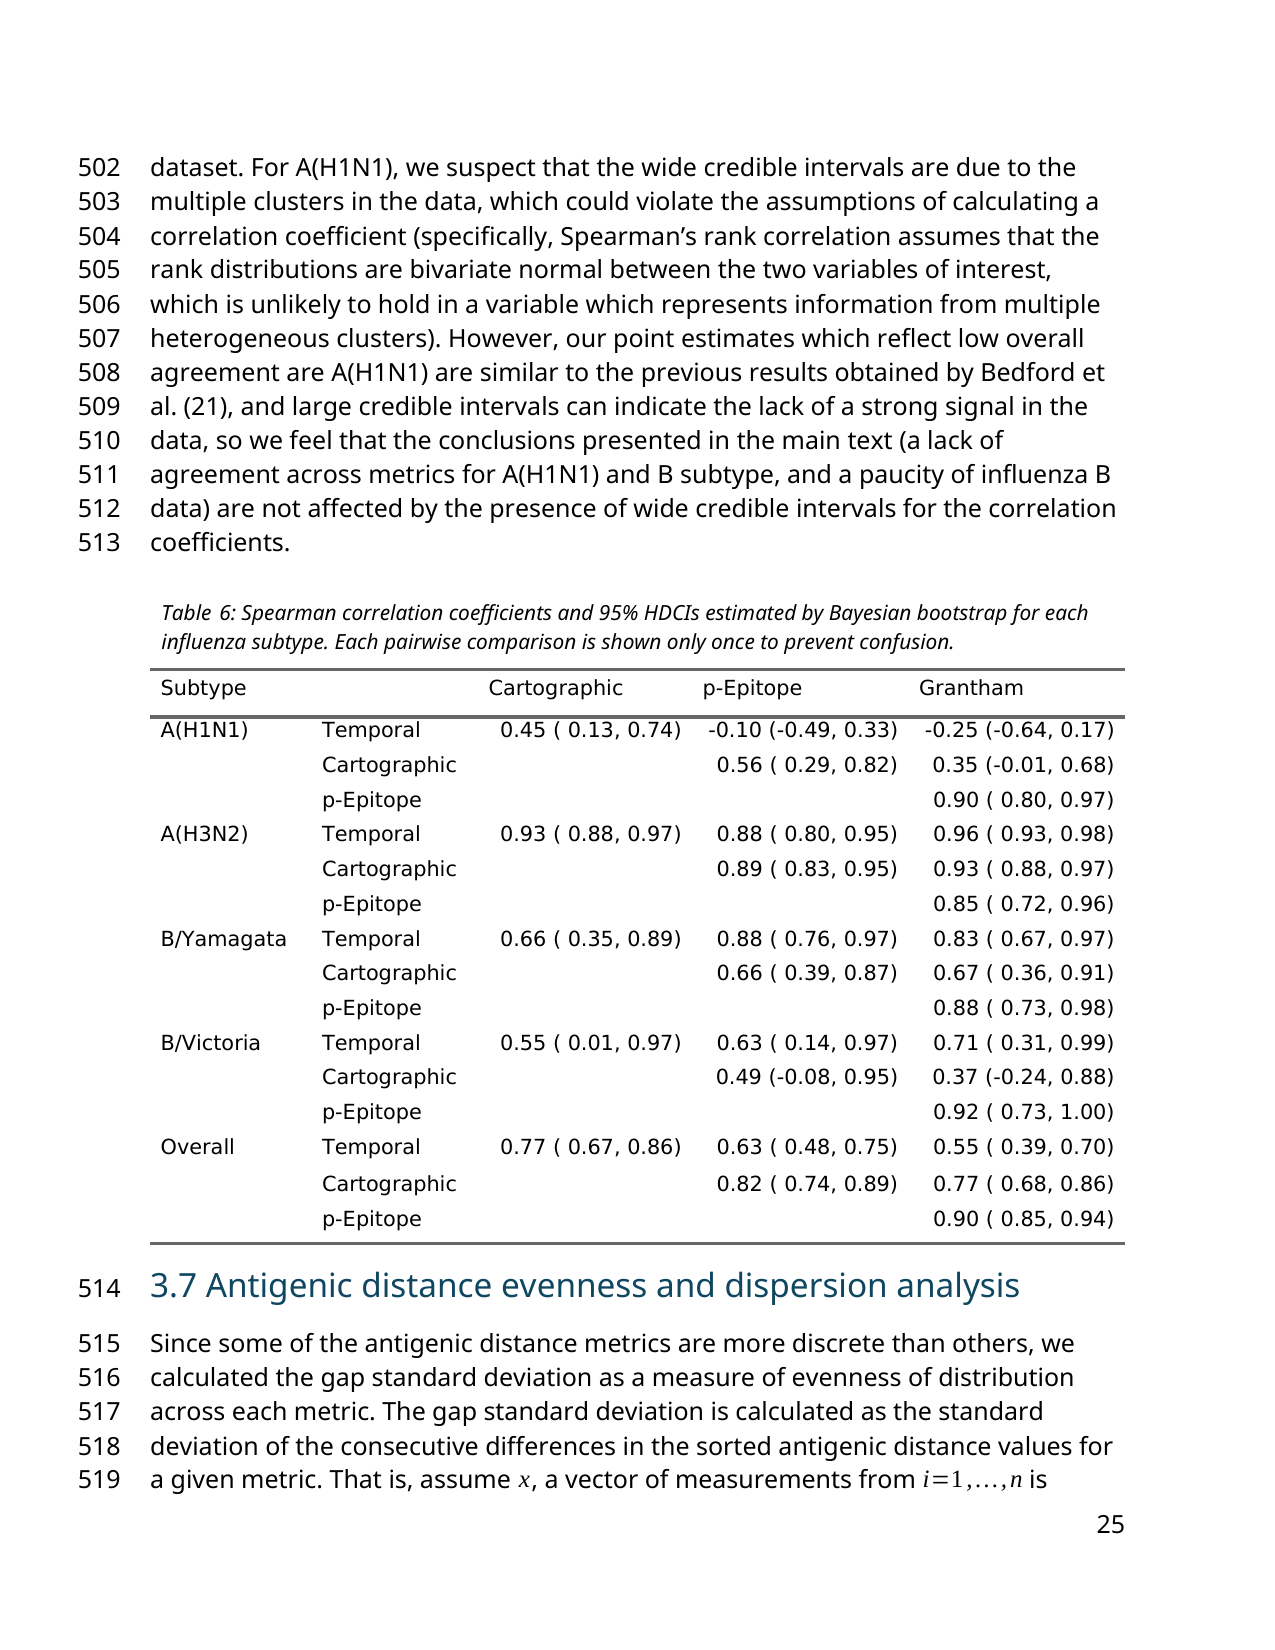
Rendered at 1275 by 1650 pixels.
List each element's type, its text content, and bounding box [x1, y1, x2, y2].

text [150, 150, 1125, 559]
table_header Table 6: Spearman correlation coefficients and 95% HDCIs estimated by Bayesian bootstrap for each influenza subtype. Each pairwise comparison is shown only once to prevent confusion. [150, 578, 1125, 668]
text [150, 1326, 1125, 1496]
subtitle 3.7 Antigenic distance evenness and dispersion analysis [150, 1262, 1125, 1307]
